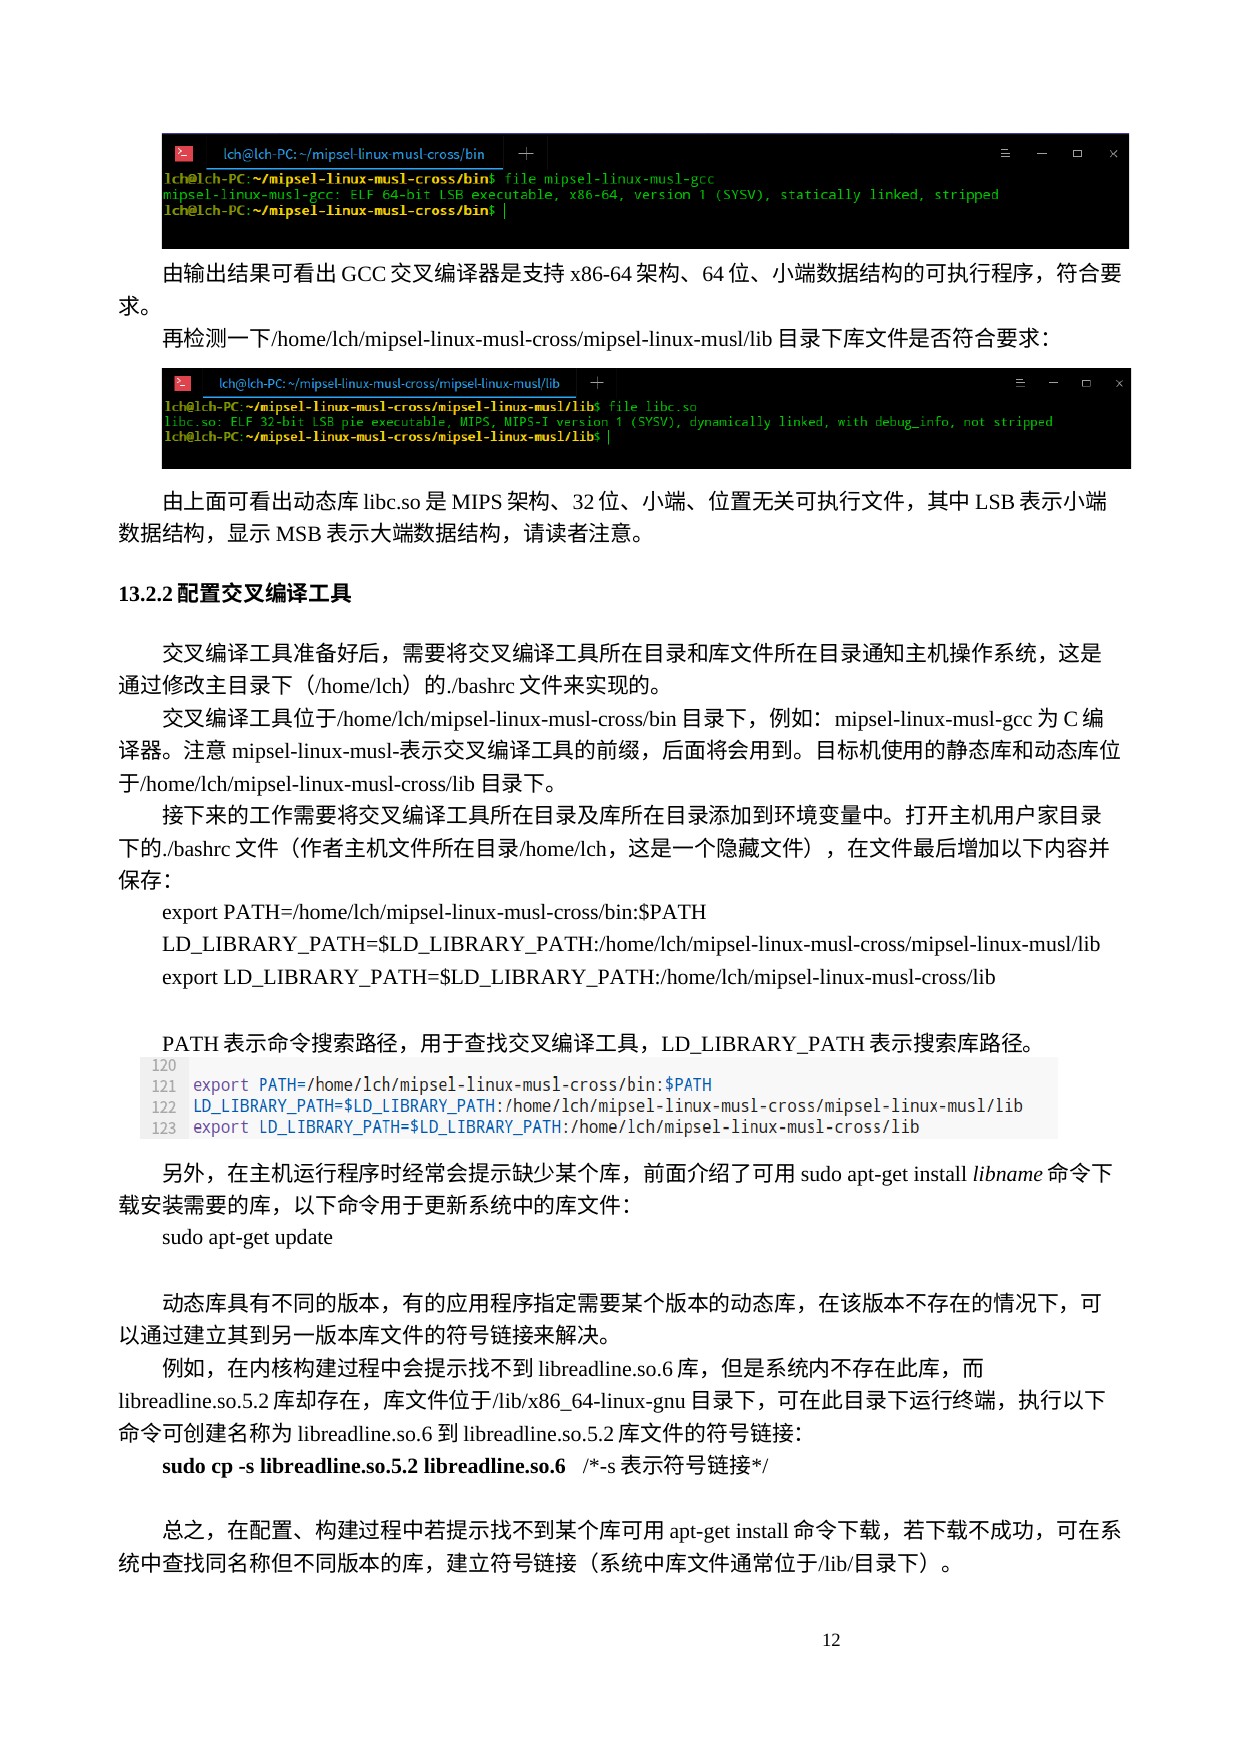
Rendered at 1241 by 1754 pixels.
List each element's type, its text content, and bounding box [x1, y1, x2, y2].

picture [161, 368, 1132, 469]
picture [140, 1057, 1059, 1139]
text 交叉编译工具位于/home/lch/mipsel-linux-musl-cross/bin目录下，例如：mipsel-linux-musl-gcc为C编译器。注意mipsel-linux-musl-表示交叉编译工具的前缀，后面将会用到。目标机使用的静态库和动态库位于/home/lch/mipsel-linux-musl-cross/lib目录下。 [118, 700, 1122, 798]
text 接下来的工作需要将交叉编译工具所在目录及库所在目录添加到环境变量中。打开主机用户家目录下的./bashrc文件（作者主机文件所在目录/home/lch，这是一个隐藏文件），在文件最后增加以下内容并保存： [118, 798, 1122, 895]
text 例如，在内核构建过程中会提示找不到libreadline.so.6库，但是系统内不存在此库，而libreadline.so.5.2库却存在，库文件位于/lib/x86_64-linux-gnu目录下，可在此目录下运行终端，执行以下命令可创建名称为libreadline.so.6到libreadline.so.5.2库文件的符号链接： [118, 1350, 1122, 1448]
text LD_LIBRARY_PATH=$LD_LIBRARY_PATH:/home/lch/mipsel-linux-musl-cross/mipsel-linux-musl/lib [118, 928, 1122, 960]
subtitle 13.2.2配置交叉编译工具 [118, 576, 1122, 608]
text 再检测一下/home/lch/mipsel-linux-musl-cross/mipsel-linux-musl/lib目录下库文件是否符合要求： [118, 321, 1122, 353]
text PATH表示命令搜索路径，用于查找交叉编译工具，LD_LIBRARY_PATH表示搜索库路径。 [118, 1025, 1122, 1058]
text sudo cp -s libreadline.so.5.2 libreadline.so.6 /*-s表示符号链接*/ [118, 1448, 1122, 1480]
text 交叉编译工具准备好后，需要将交叉编译工具所在目录和库文件所在目录通知主机操作系统，这是通过修改主目录下（/home/lch）的./bashrc文件来实现的。 [118, 635, 1122, 700]
text 由输出结果可看出GCC交叉编译器是支持x86-64架构、64位、小端数据结构的可执行程序，符合要求。 [118, 256, 1122, 321]
text 另外，在主机运行程序时经常会提示缺少某个库，前面介绍了可用sudo apt-get install libname命令下载安装需要的库，以下命令用于更新系统中的库文件： [118, 1155, 1122, 1220]
text 由上面可看出动态库libc.so是MIPS架构、32位、小端、位置无关可执行文件，其中LSB表示小端数据结构，显示MSB表示大端数据结构，请读者注意。 [118, 483, 1122, 548]
text sudo apt-get update [118, 1220, 1122, 1253]
text export LD_LIBRARY_PATH=$LD_LIBRARY_PATH:/home/lch/mipsel-linux-musl-cross/lib [118, 960, 1122, 993]
picture [161, 133, 1130, 249]
text 总之，在配置、构建过程中若提示找不到某个库可用apt-get install命令下载，若下载不成功，可在系统中查找同名称但不同版本的库，建立符号链接（系统中库文件通常位于/lib/目录下）。 [118, 1513, 1122, 1578]
text 动态库具有不同的版本，有的应用程序指定需要某个版本的动态库，在该版本不存在的情况下，可以通过建立其到另一版本库文件的符号链接来解决。 [118, 1285, 1122, 1350]
text export PATH=/home/lch/mipsel-linux-musl-cross/bin:$PATH [118, 895, 1122, 928]
